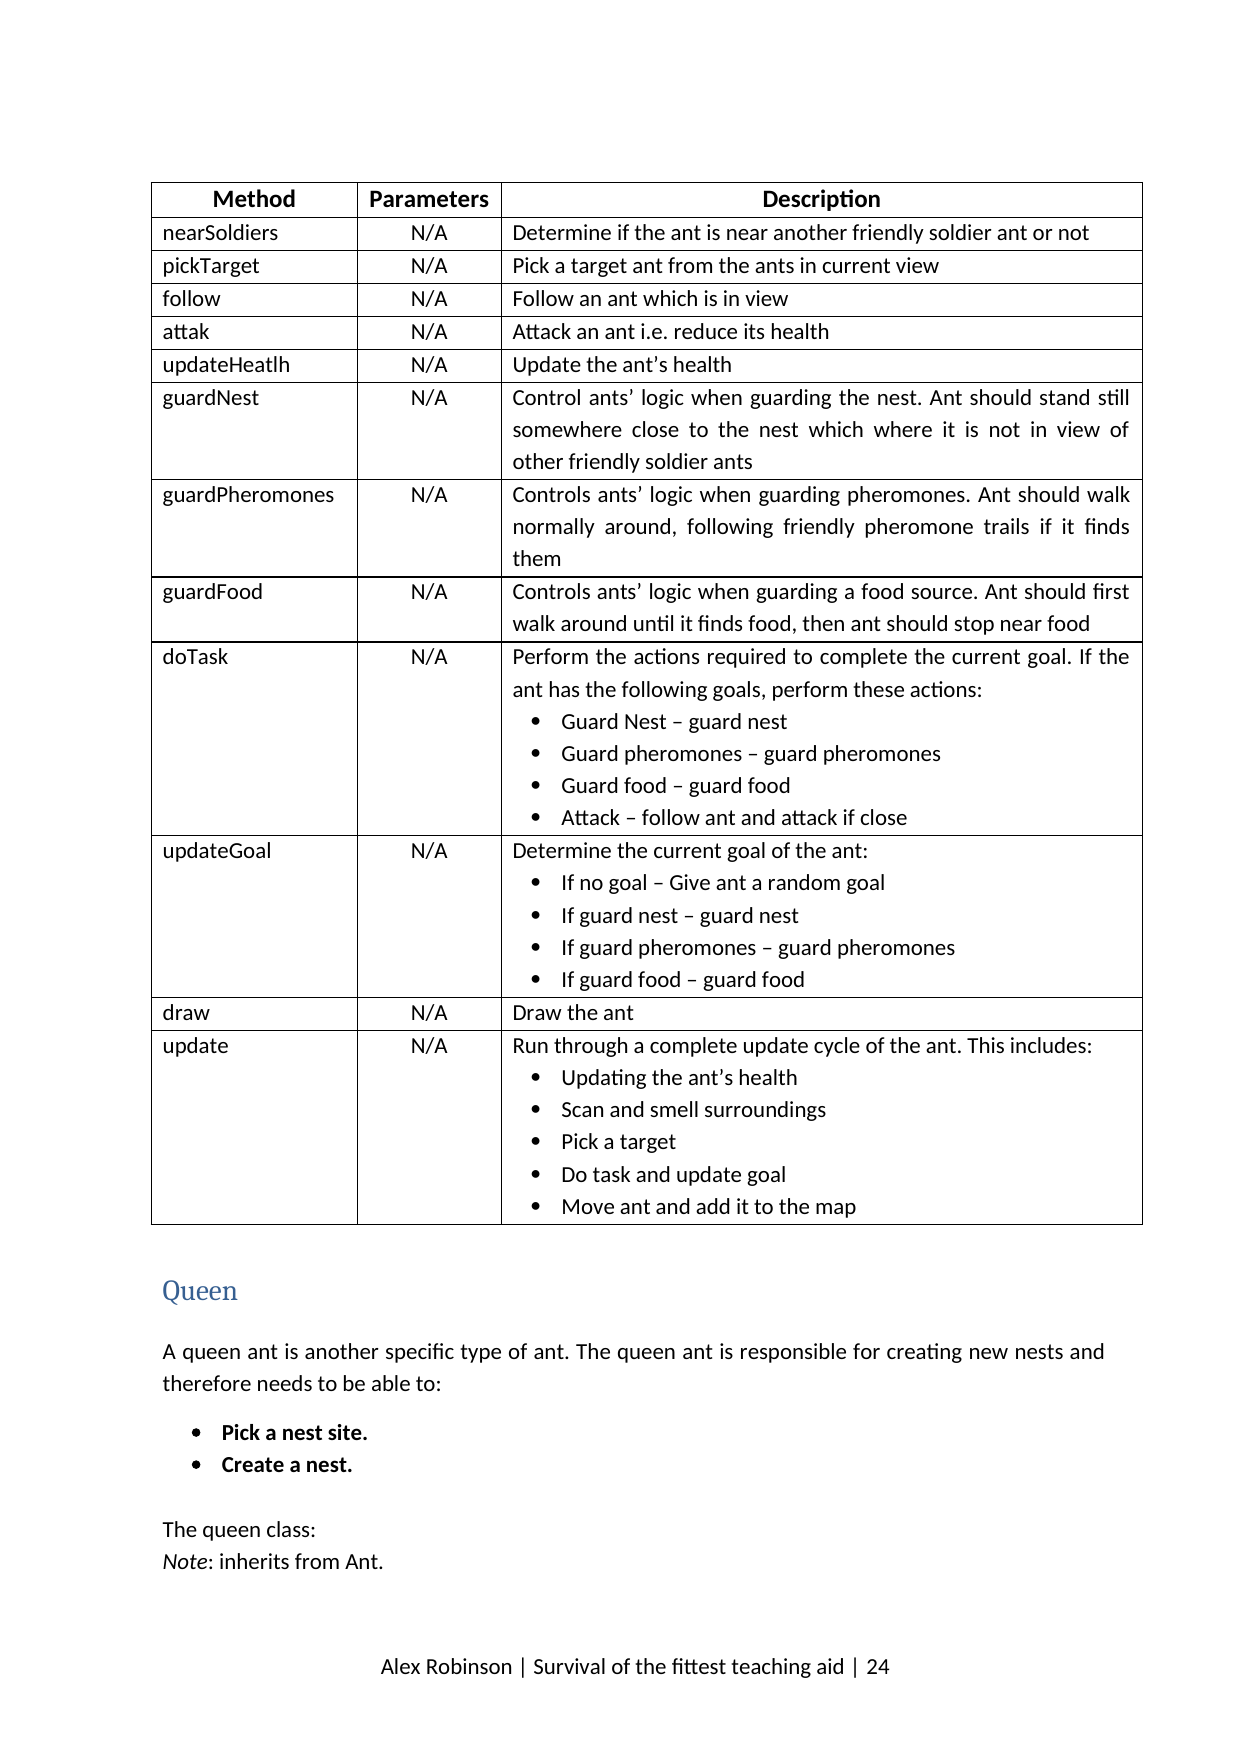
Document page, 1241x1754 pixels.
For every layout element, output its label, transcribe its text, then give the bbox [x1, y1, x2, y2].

table_cell update [152, 1031, 357, 1224]
table_cell Determine the current goal of the ant: If no goal – Give ant a random goal If guard nest – guard nest If guard pheromones – guard pheromones If guard food – guard food [502, 836, 1142, 997]
table_header Description [502, 183, 1142, 217]
table_cell Attack an ant i.e. reduce its health [502, 317, 1142, 349]
table_cell Perform the actions required to complete the current goal. If the ant has the following goals, perform these actions: Guard Nest – guard nest Guard pheromones – guard pheromones Guard food – guard food Attack – follow ant and attack if close [502, 643, 1142, 835]
table_cell Control ants’ logic when guarding the nest. Ant should stand still somewhere close to the nest which where it is not in view of other friendly soldier ants [502, 383, 1142, 479]
table_cell pickTarget [152, 251, 357, 283]
table_cell updateHeatlh [152, 350, 357, 382]
list The queen class: [162, 1515, 1107, 1543]
list Note: inherits from Ant. [162, 1547, 1107, 1575]
table_cell nearSoldiers [152, 218, 357, 250]
table_cell N/A [358, 383, 501, 479]
table_cell N/A [358, 643, 501, 835]
table_cell Follow an ant which is in view [502, 284, 1142, 316]
table_header Method [152, 183, 357, 217]
table_cell attak [152, 317, 357, 349]
table_cell N/A [358, 317, 501, 349]
table_cell guardNest [152, 383, 357, 479]
table_cell N/A [358, 284, 501, 316]
table_cell N/A [358, 578, 501, 641]
table_cell doTask [152, 643, 357, 835]
table_cell N/A [358, 1031, 501, 1224]
table_cell Controls ants’ logic when guarding pheromones. Ant should walk normally around, following friendly pheromone trails if it finds them [502, 480, 1142, 576]
list Pick a nest site. [192, 1418, 1107, 1446]
table_cell N/A [358, 998, 501, 1030]
subtitle Queen [162, 1274, 1107, 1307]
table_header Parameters [358, 183, 501, 217]
table_cell guardFood [152, 578, 357, 641]
table_cell follow [152, 284, 357, 316]
table_cell guardPheromones [152, 480, 357, 576]
table_cell Draw the ant [502, 998, 1142, 1030]
table_cell N/A [358, 480, 501, 576]
table_cell Pick a target ant from the ants in current view [502, 251, 1142, 283]
table_cell Update the ant’s health [502, 350, 1142, 382]
table_cell draw [152, 998, 357, 1030]
table_cell N/A [358, 218, 501, 250]
table_cell N/A [358, 251, 501, 283]
list Create a nest. [192, 1450, 1107, 1478]
table_cell Controls ants’ logic when guarding a food source. Ant should first walk around until it finds food, then ant should stop near food [502, 578, 1142, 641]
text A queen ant is another specific type of ant. The queen ant is responsible for creating new nests and therefore needs to be able to: [162, 1337, 1107, 1397]
table_cell updateGoal [152, 836, 357, 997]
table_cell Run through a complete update cycle of the ant. This includes: Updating the ant’s health Scan and smell surroundings Pick a target Do task and update goal Move ant and add it to the map [502, 1031, 1142, 1224]
table_cell N/A [358, 350, 501, 382]
table_cell Determine if the ant is near another friendly soldier ant or not [502, 218, 1142, 250]
table_cell N/A [358, 836, 501, 997]
